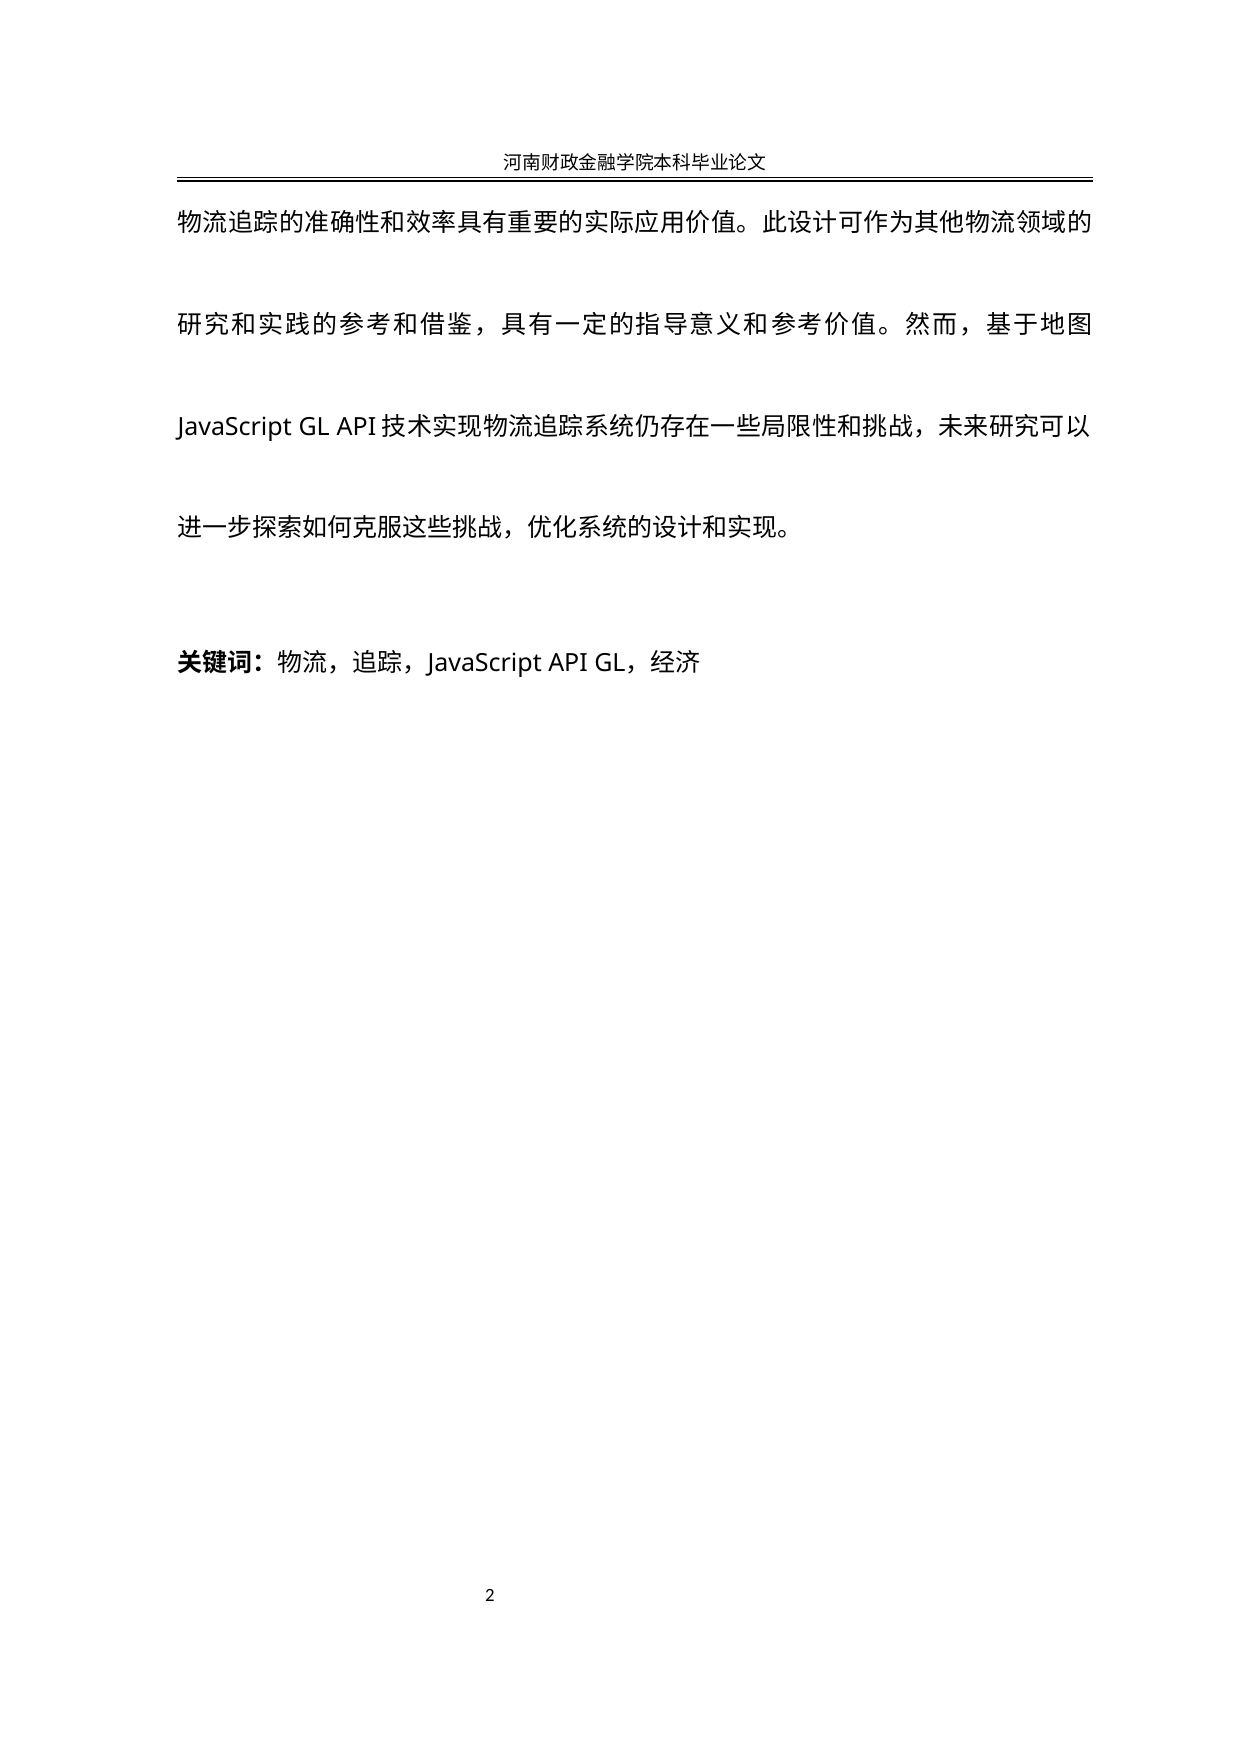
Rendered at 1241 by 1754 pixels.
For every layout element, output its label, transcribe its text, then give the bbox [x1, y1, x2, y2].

text 关键词：物流，追踪，JavaScript API GL，经济 [177, 626, 1093, 694]
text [177, 186, 1093, 560]
